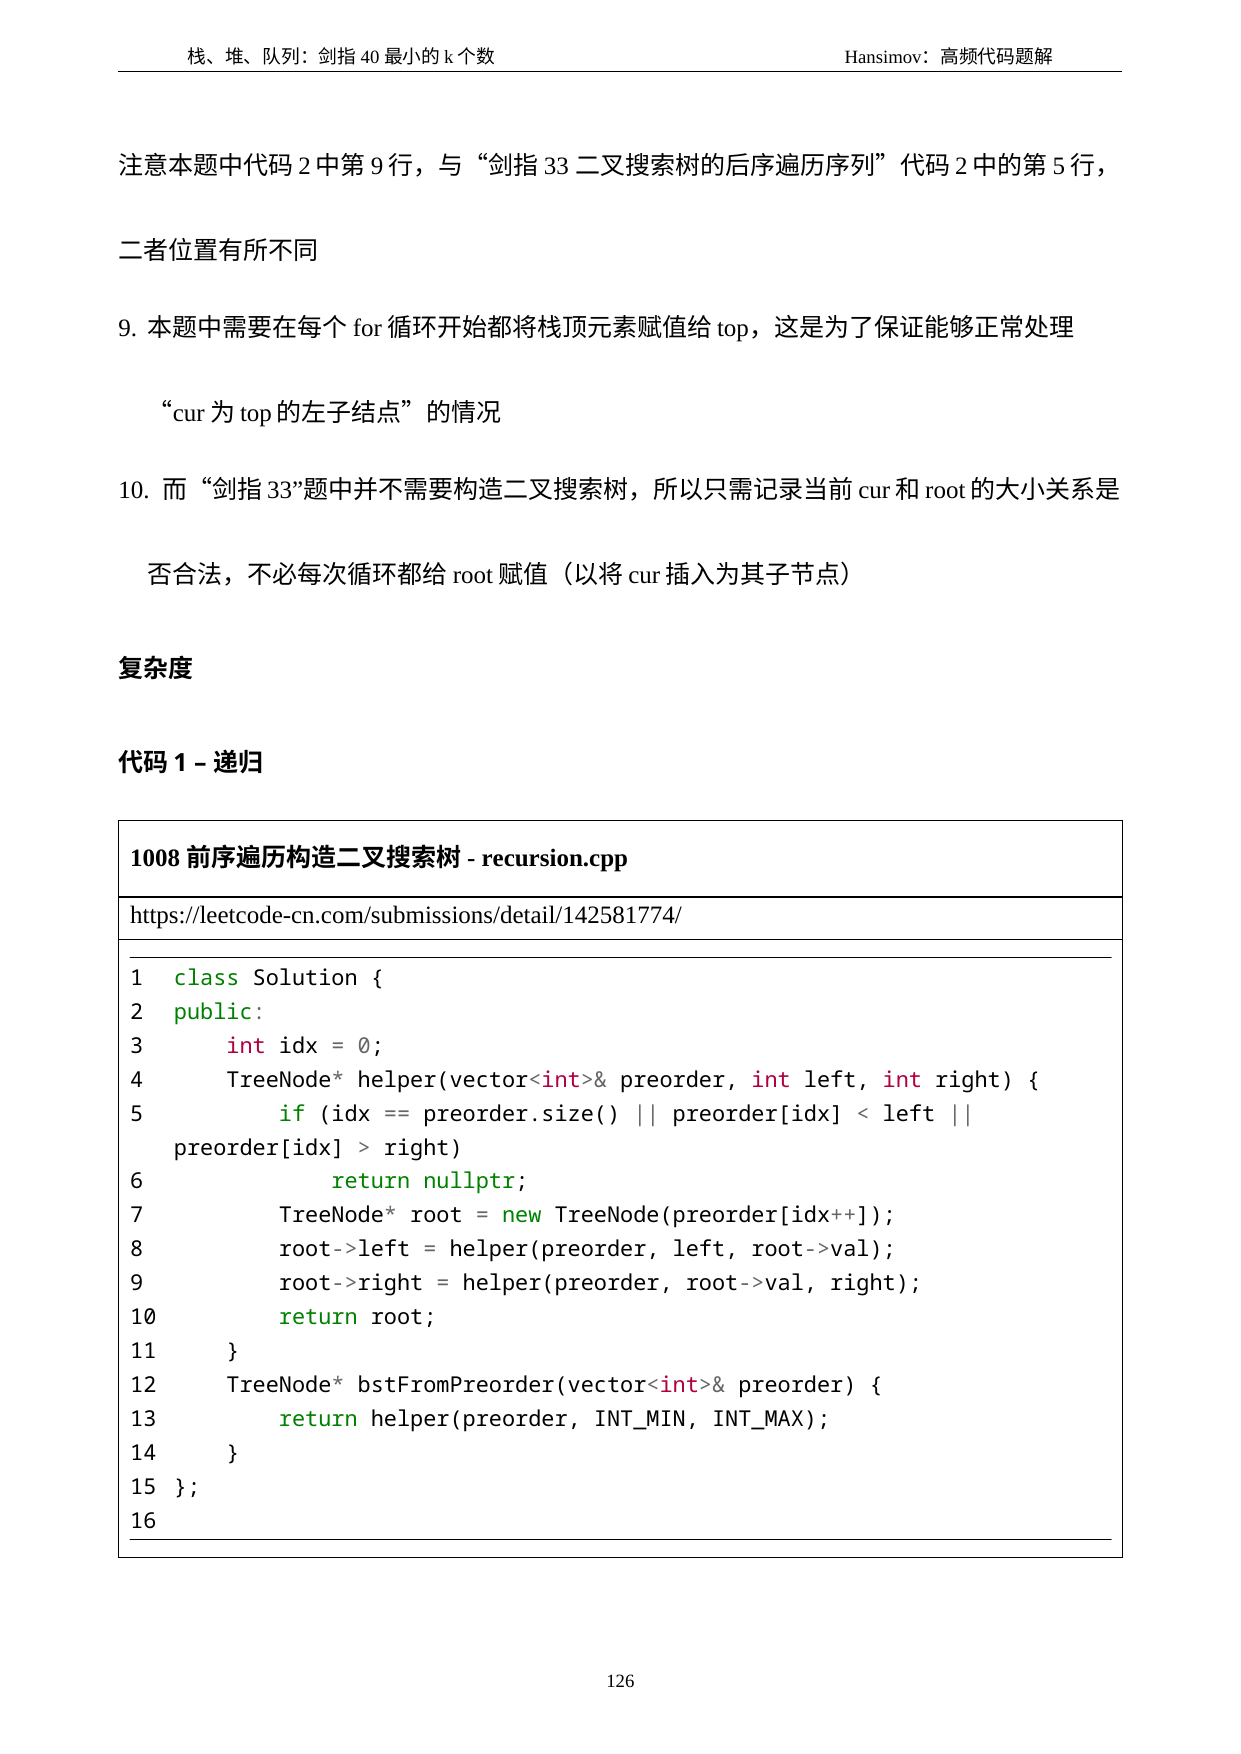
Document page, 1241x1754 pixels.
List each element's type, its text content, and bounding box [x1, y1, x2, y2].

list 而“剑指33”题中并不需要构造二叉搜索树，所以只需记录当前cur和root的大小关系是否合法，不必每次循环都给root赋值（以将cur插入为其子节点） [118, 454, 1122, 606]
subtitle 代码1 – 递归 [118, 726, 1097, 794]
text 注意本题中代码2中第9行，与“剑指 33 二叉搜索树的后序遍历序列”代码2中的第5行，二者位置有所不同 [118, 130, 1122, 283]
table_header 1008 前序遍历构造二叉搜索树 - recursion.cpp [119, 821, 1122, 896]
list 本题中需要在每个for循环开始都将栈顶元素赋值给top，这是为了保证能够正常处理“cur为top的左子结点”的情况 [118, 292, 1122, 444]
table_cell class Solution { public: int idx = 0; TreeNode* helper(vector<int>& preorder, int left, int right) { if (idx == preorder.size() || preorder[idx] < left || preorder[idx] > right) return nullptr; TreeNode* root = new TreeNode(preorder[idx++]); root->left = helper(preorder, left, root->val); root->right = helper(preorder, root->val, right); return root; } TreeNode* bstFromPreorder(vector<int>& preorder) { return helper(preorder, INT_MIN, INT_MAX); } }; [119, 940, 1122, 1557]
table_cell https://leetcode-cn.com/submissions/detail/142581774/ [119, 898, 1122, 938]
subtitle 复杂度 [118, 632, 1097, 700]
